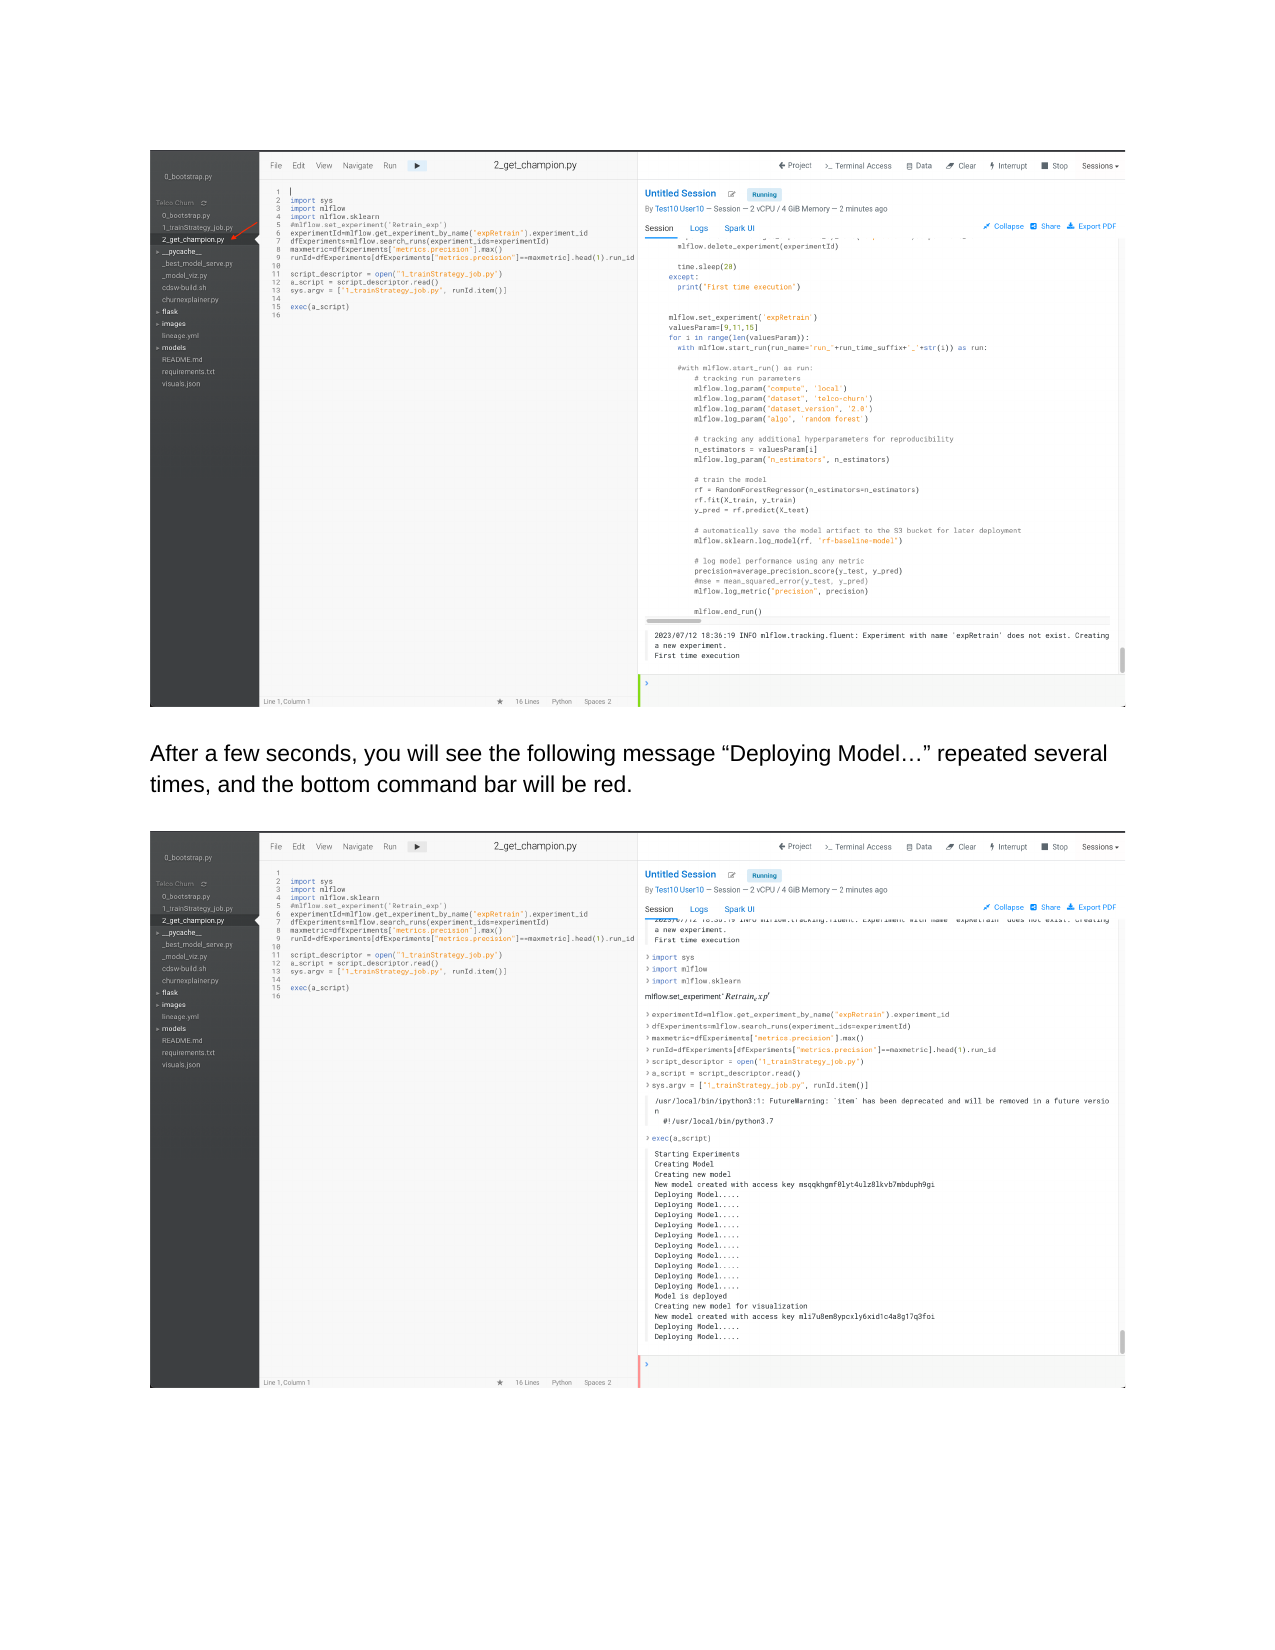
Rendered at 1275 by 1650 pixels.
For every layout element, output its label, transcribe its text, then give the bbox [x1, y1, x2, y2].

text After a few seconds, you will see the following message “Deploying Model…” repeated several times, and the bottom command bar will be red. [150, 740, 1125, 797]
picture [150, 831, 1125, 1388]
picture [150, 150, 1125, 707]
